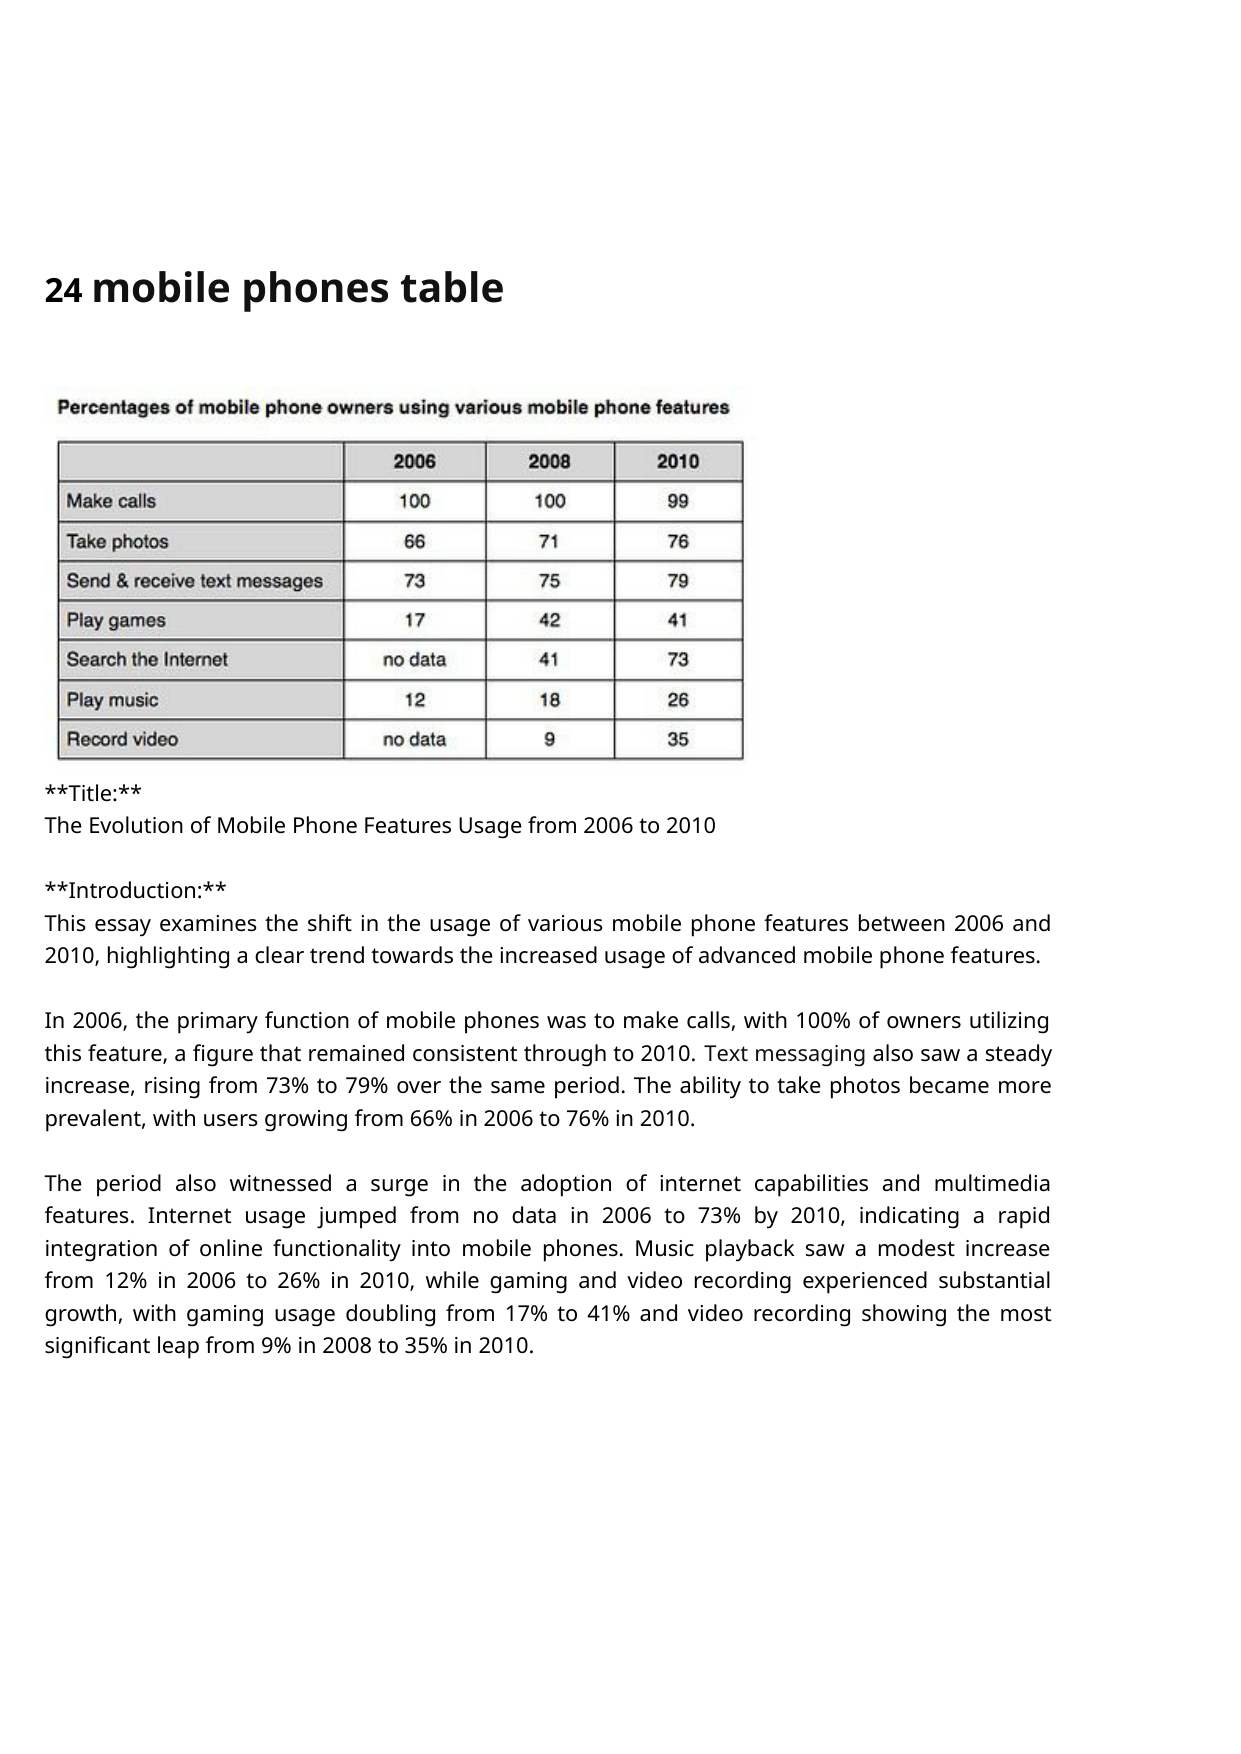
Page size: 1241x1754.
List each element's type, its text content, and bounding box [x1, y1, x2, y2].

text The Evolution of Mobile Phone Features Usage from 2006 to 2010 [44, 809, 1053, 841]
subtitle 24 mobile phones table [44, 254, 1053, 319]
text In 2006, the primary function of mobile phones was to make calls, with 100% of owners utilizing this feature, a figure that remained consistent through to 2010. Text messaging also saw a steady increase, rising from 73% to 79% over the same period. The ability to take photos became more prevalent, with users growing from 66% in 2006 to 76% in 2010. [44, 1004, 1053, 1134]
text **Introduction:** [44, 874, 1053, 906]
text **Title:** [44, 776, 1053, 809]
text This essay examines the shift in the usage of various mobile phone features between 2006 and 2010, highlighting a clear trend towards the increased usage of advanced mobile phone features. [44, 906, 1053, 971]
text The period also witnessed a surge in the adoption of internet capabilities and multimedia features. Internet usage jumped from no data in 2006 to 73% by 2010, indicating a rapid integration of online functionality into mobile phones. Music playback saw a modest increase from 12% in 2006 to 26% in 2010, while gaming and video recording experienced substantial growth, with gaming usage doubling from 17% to 41% and video recording showing the most significant leap from 9% in 2008 to 35% in 2010. [44, 1166, 1053, 1361]
